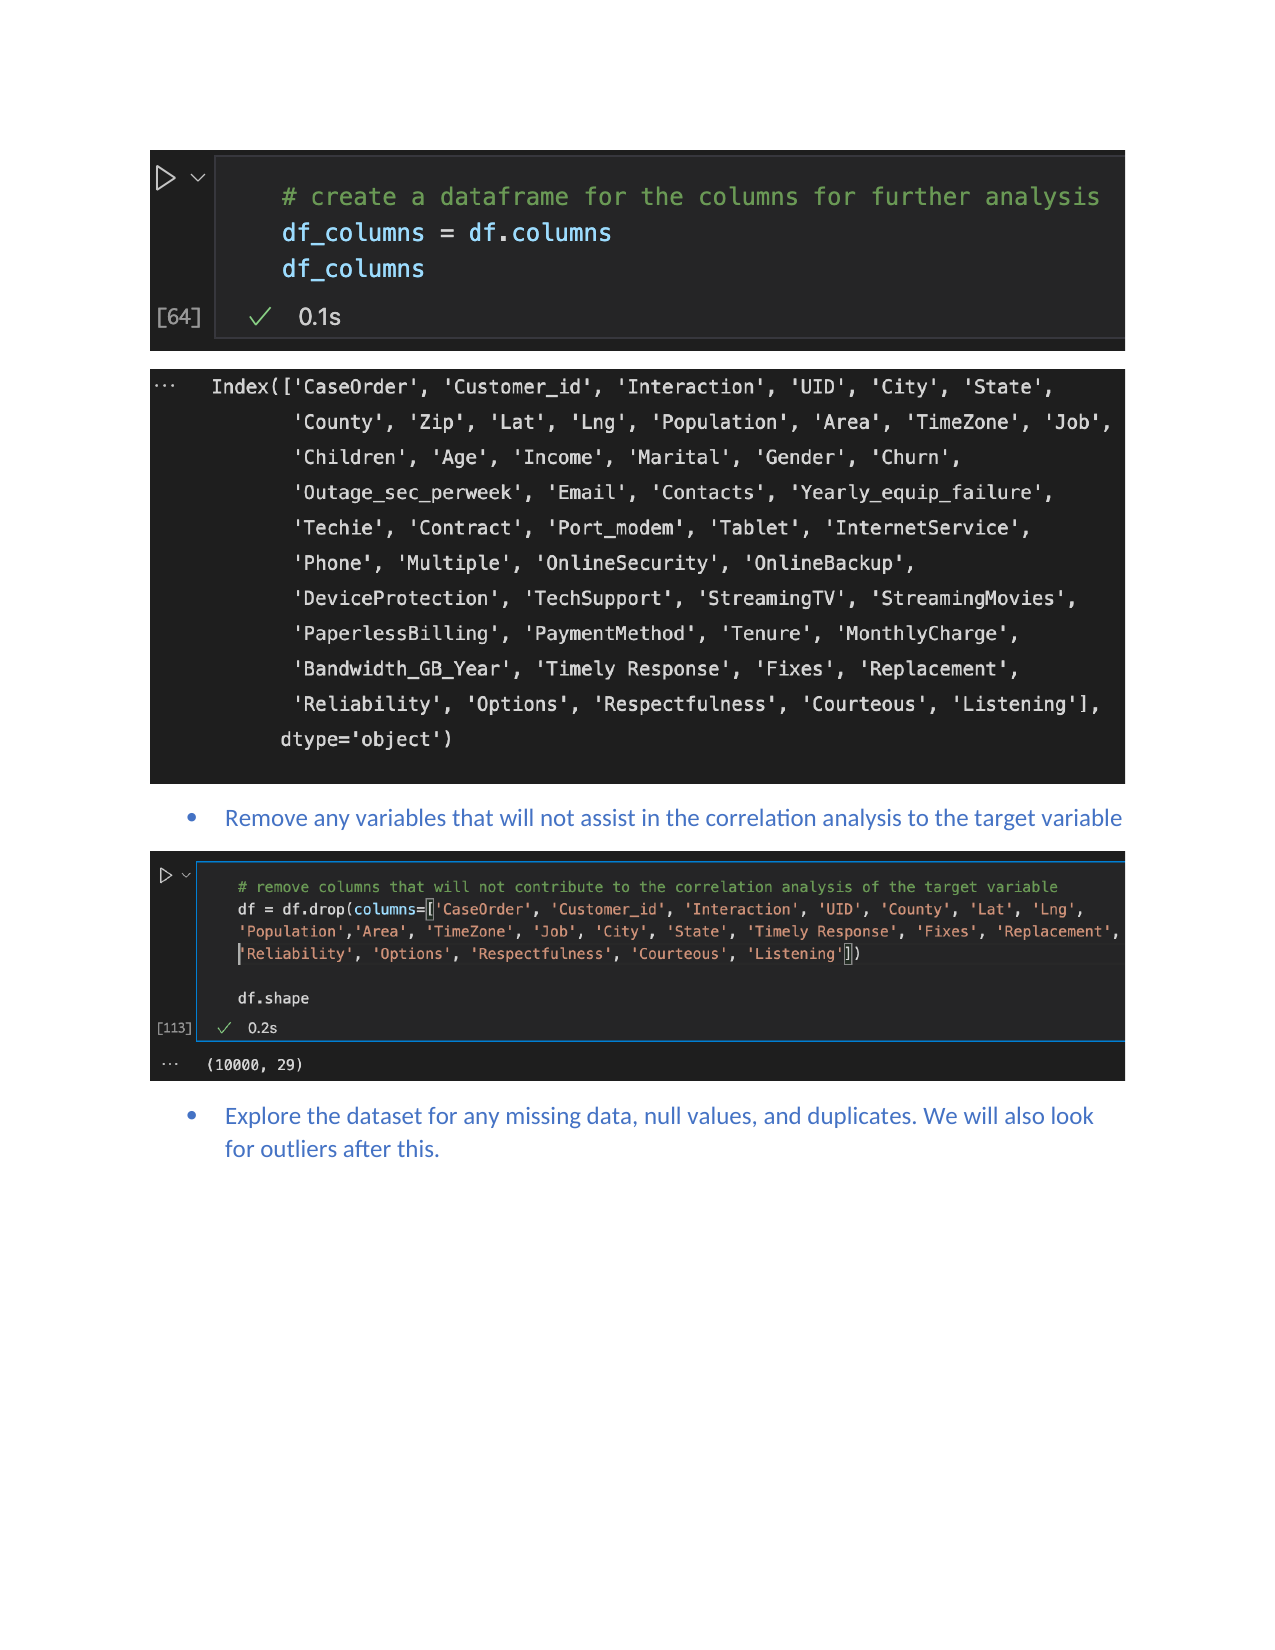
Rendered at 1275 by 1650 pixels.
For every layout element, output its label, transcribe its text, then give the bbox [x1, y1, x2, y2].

picture [150, 150, 1125, 351]
picture [150, 851, 1125, 1081]
list Explore the dataset for any missing data, null values, and duplicates. We will also look for outliers after this. [187, 1100, 1125, 1163]
picture [150, 369, 1125, 784]
list Remove any variables that will not assist in the correlation analysis to the target variable [187, 802, 1125, 833]
